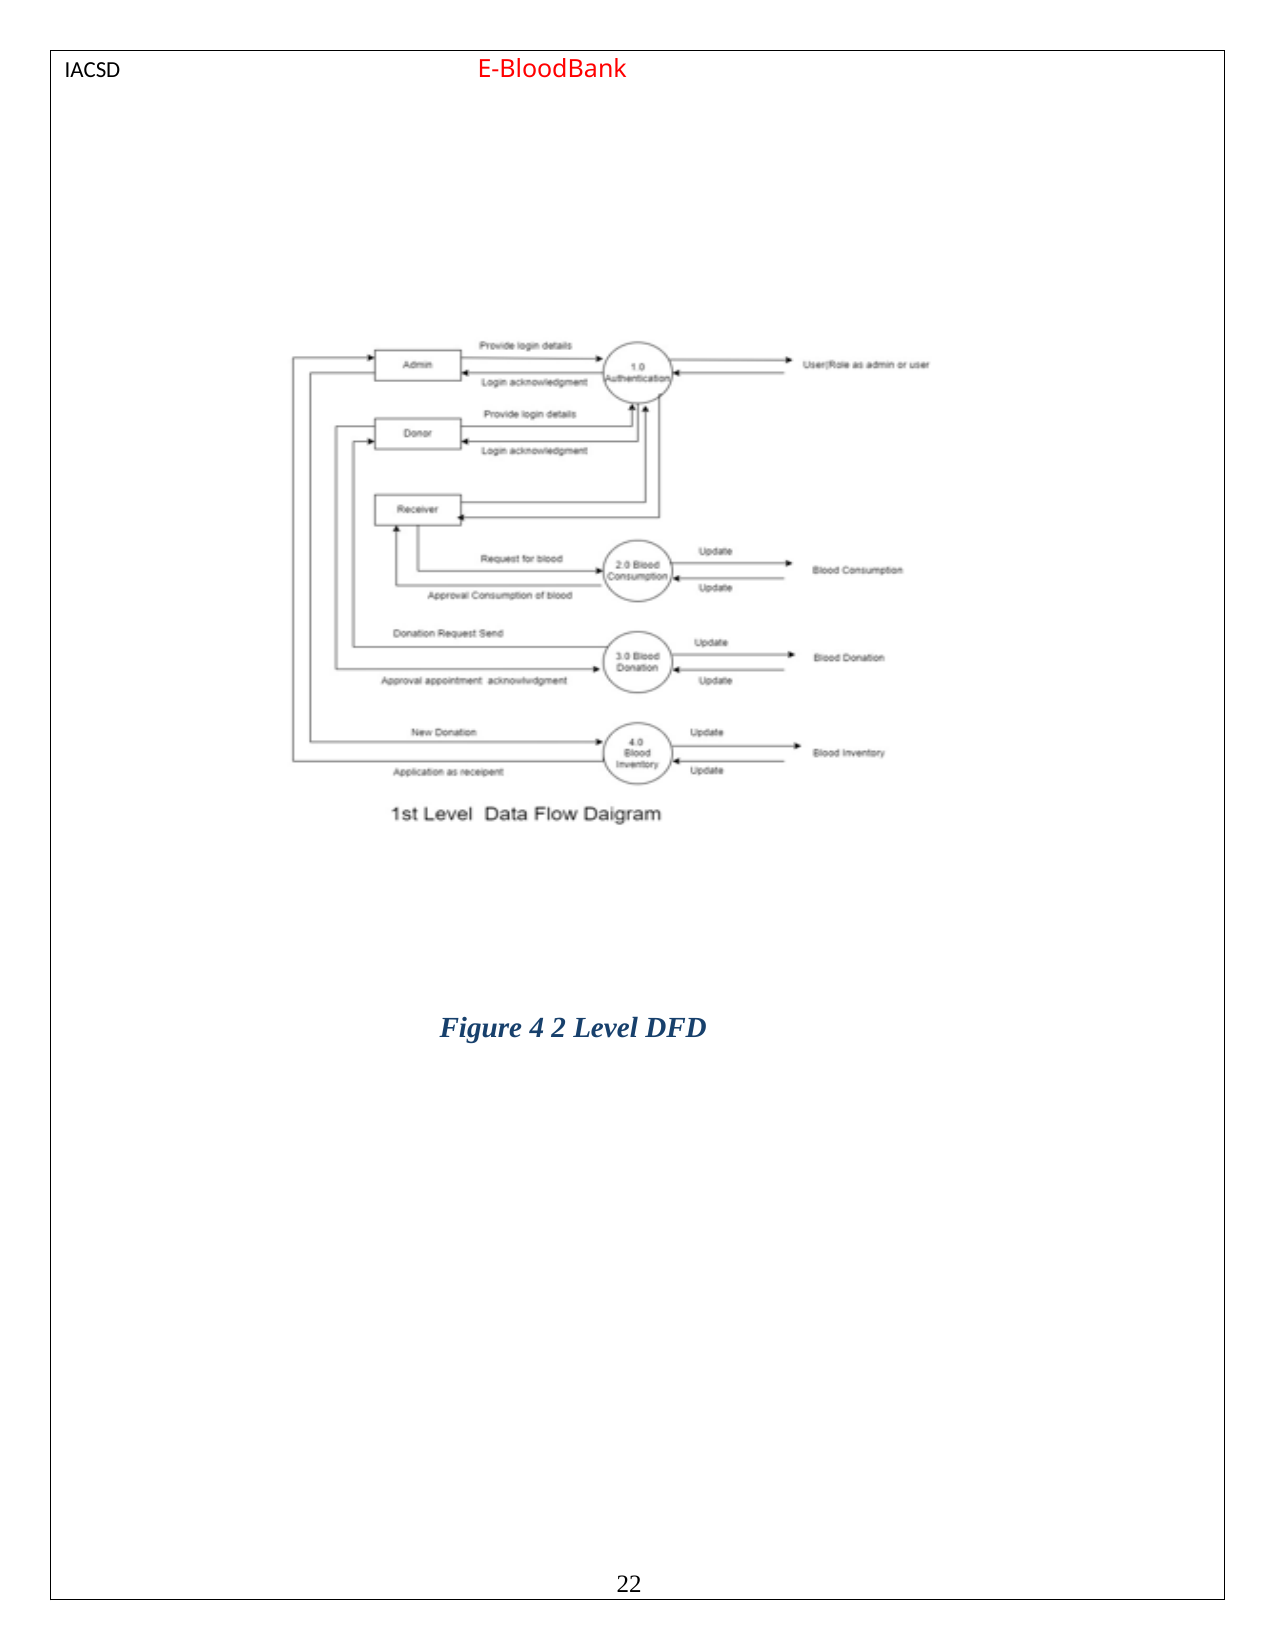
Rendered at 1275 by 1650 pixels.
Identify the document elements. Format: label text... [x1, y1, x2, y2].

picture [227, 291, 952, 916]
text Figure 4 2 Level DFD [64, 1012, 820, 1043]
